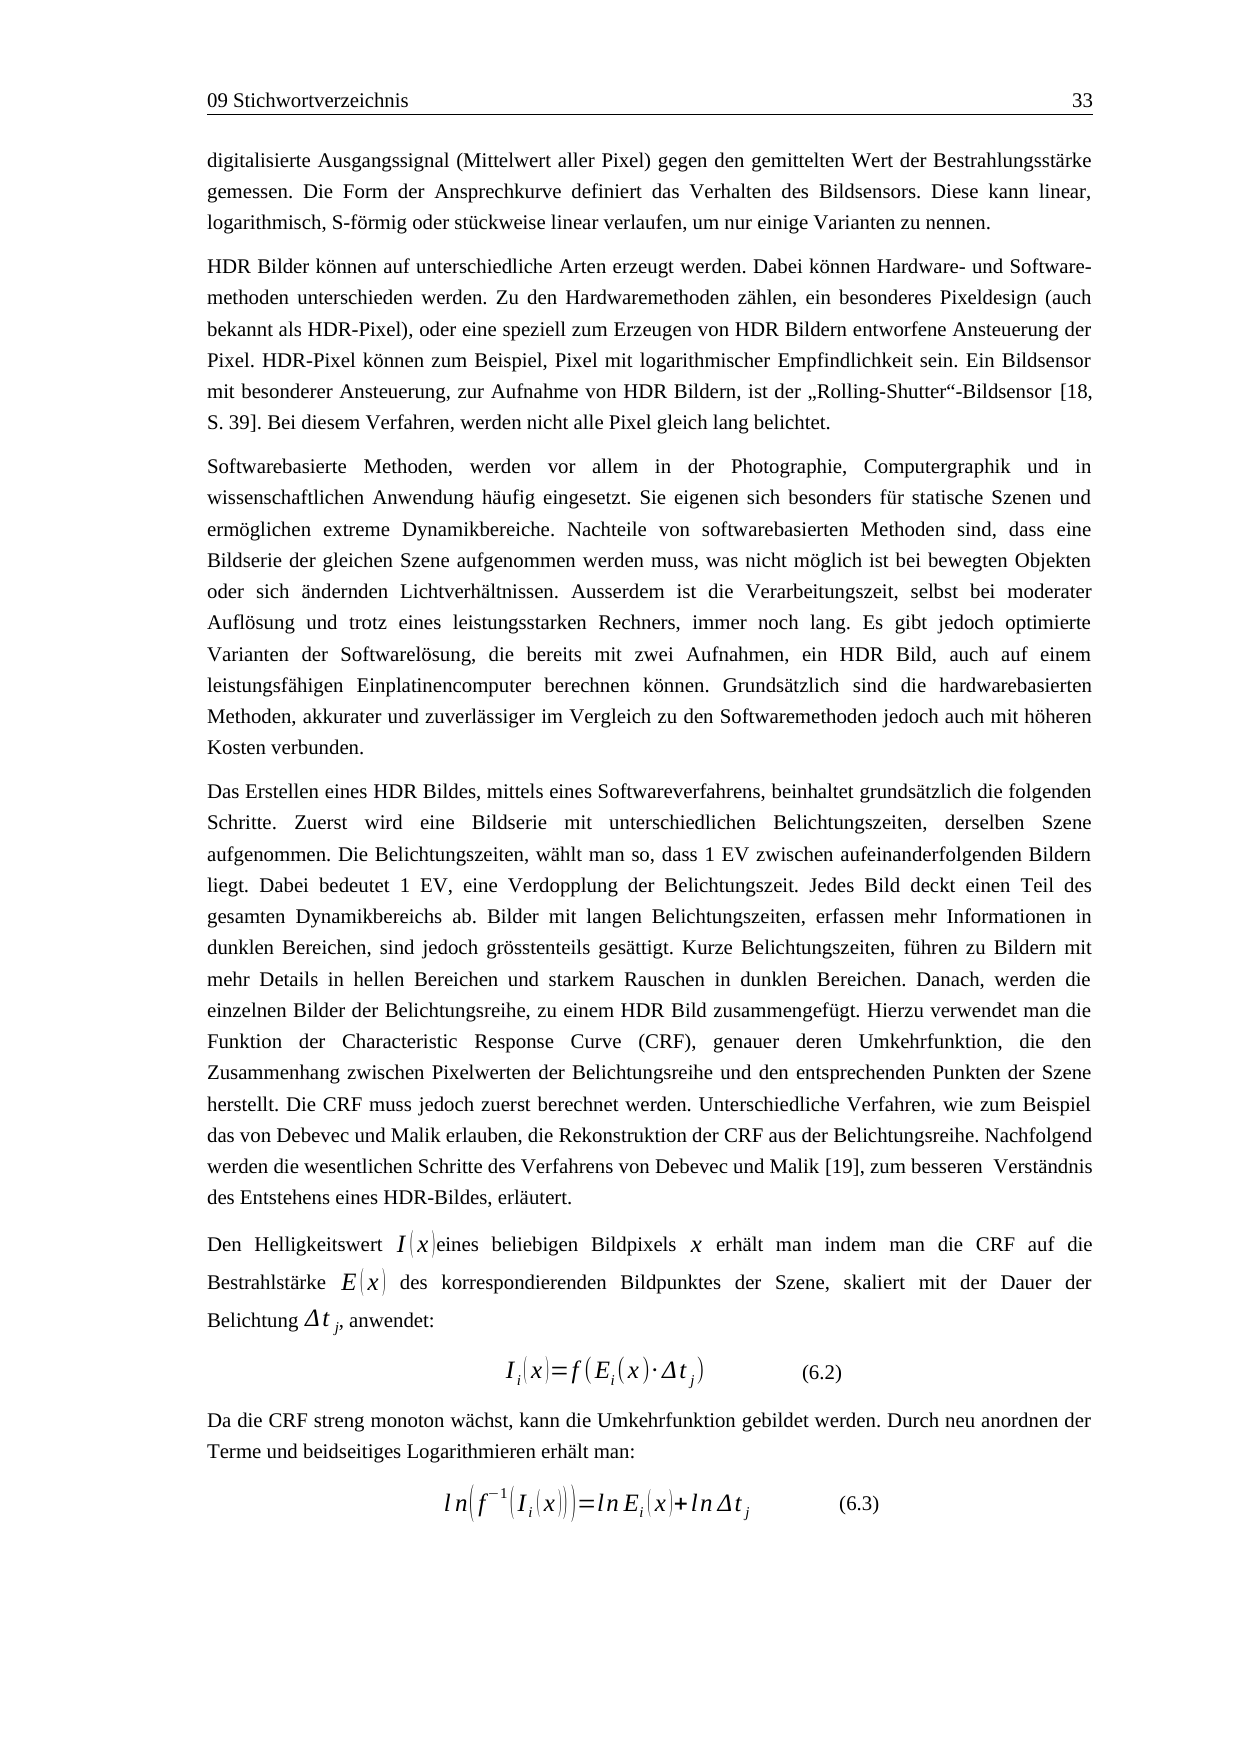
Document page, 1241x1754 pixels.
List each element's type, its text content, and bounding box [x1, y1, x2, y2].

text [207, 148, 1093, 234]
text HDR Bilder können auf unterschiedliche Arten erzeugt werden. Dabei können Hardware- und Software- methoden unterschieden werden. Zu den Hardwaremethoden zählen, ein besonderes Pixeldesign (auch bekannt als HDR-Pixel), oder eine speziell zum Erzeugen von HDR Bildern entworfene Ansteuerung der Pixel. HDR-Pixel können zum Beispiel, Pixel mit logarithmischer Empfindlichkeit sein. Ein Bildsensor mit besonderer Ansteuerung, zur Aufnahme von HDR Bildern, ist der „Rolling-Shutter“-Bildsensor [18, S. 39]. Bei diesem Verfahren, werden nicht alle Pixel gleich lang belichtet. [207, 254, 1093, 434]
text Das Erstellen eines HDR Bildes, mittels eines Softwareverfahrens, beinhaltet grundsätzlich die folgenden Schritte. Zuerst wird eine Bildserie mit unterschiedlichen Belichtungszeiten, derselben Szene aufgenommen. Die Belichtungszeiten, wählt man so, dass 1 EV zwischen aufeinanderfolgenden Bildern liegt. Dabei bedeutet 1 EV, eine Verdopplung der Belichtungszeit. Jedes Bild deckt einen Teil des gesamten Dynamikbereichs ab. Bilder mit langen Belichtungszeiten, erfassen mehr Informationen in dunklen Bereichen, sind jedoch grösstenteils gesättigt. Kurze Belichtungszeiten, führen zu Bildern mit mehr Details in hellen Bereichen und starkem Rauschen in dunklen Bereichen. Danach, werden die einzelnen Bilder der Belichtungsreihe, zu einem HDR Bild zusammengefügt. Hierzu verwendet man die Funktion der Characteristic Response Curve (CRF), genauer deren Umkehrfunktion, die den Zusammenhang zwischen Pixelwerten der Belichtungsreihe und den entsprechenden Punkten der Szene herstellt. Die CRF muss jedoch zuerst berechnet werden. Unterschiedliche Verfahren, wie zum Beispiel das von Debevec und Malik erlauben, die Rekonstruktion der CRF aus der Belichtungsreihe. Nachfolgend werden die wesentlichen Schritte des Verfahrens von Debevec und Malik [19], zum besseren Verständnis des Entstehens eines HDR-Bildes, erläutert. [207, 779, 1093, 1209]
text Da die CRF streng monoton wächst, kann die Umkehrfunktion gebildet werden. Durch neu anordnen der Terme und beidseitiges Logarithmieren erhält man: [207, 1408, 1093, 1463]
text Softwarebasierte Methoden, werden vor allem in der Photographie, Computergraphik und in wissenschaftlichen Anwendung häufig eingesetzt. Sie eigenen sich besonders für statische Szenen und ermöglichen extreme Dynamikbereiche. Nachteile von softwarebasierten Methoden sind, dass eine Bildserie der gleichen Szene aufgenommen werden muss, was nicht möglich ist bei bewegten Objekten oder sich ändernden Lichtverhältnissen. Ausserdem ist die Verarbeitungszeit, selbst bei moderater Auflösung und trotz eines leistungsstarken Rechners, immer noch lang. Es gibt jedoch optimierte Varianten der Softwarelösung, die bereits mit zwei Aufnahmen, ein HDR Bild, auch auf einem leistungsfähigen Einplatinencomputer berechnen können. Grundsätzlich sind die hardwarebasierten Methoden, akkurater und zuverlässiger im Vergleich zu den Softwaremethoden jedoch auch mit höheren Kosten verbunden. [207, 454, 1093, 759]
text Den Helligkeitswert eines beliebigen Bildpixels erhält man indem man die CRF auf die Bestrahlstärke des korrespondierenden Bildpunktes der Szene, skaliert mit der Dauer der Belichtung , anwendet: [207, 1229, 1093, 1336]
